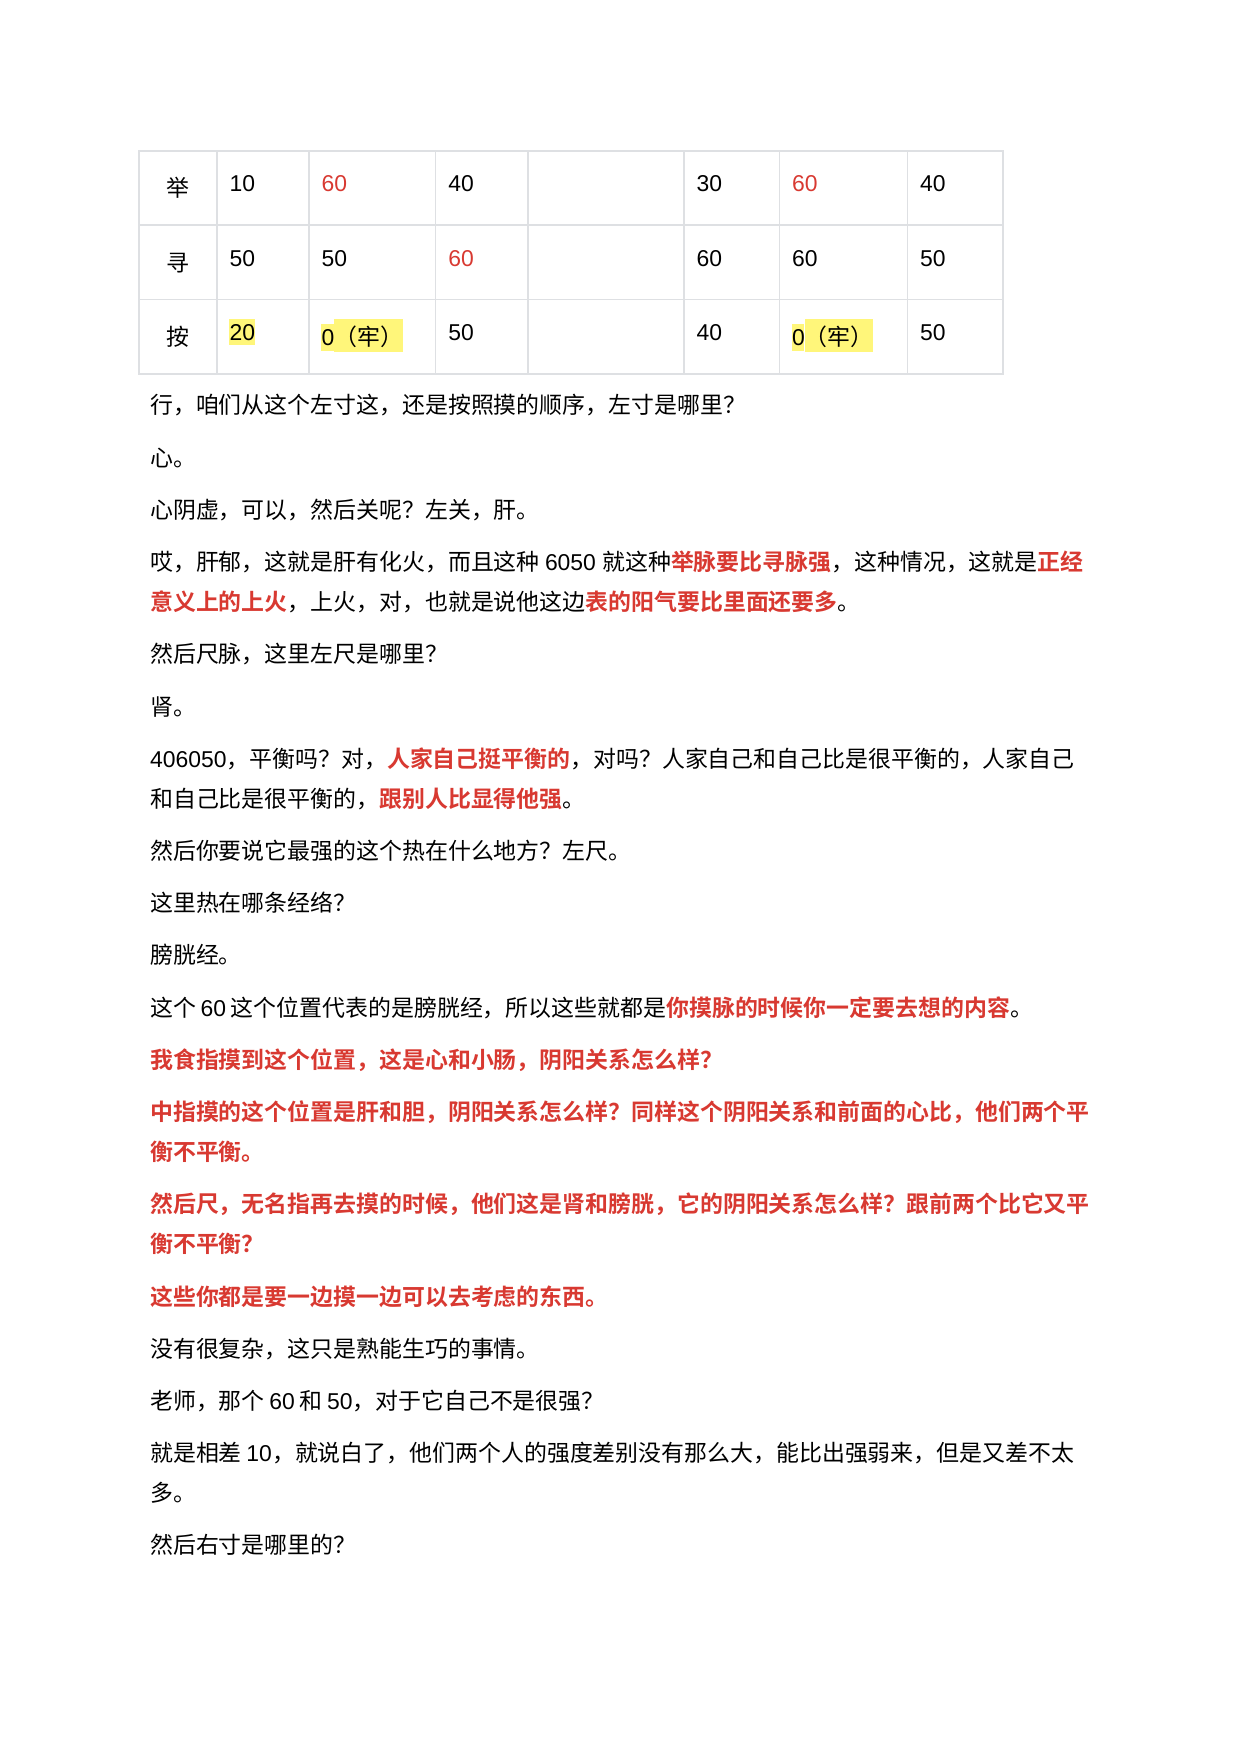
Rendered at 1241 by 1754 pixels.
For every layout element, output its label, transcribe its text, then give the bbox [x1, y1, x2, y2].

table_cell 0（牢） [780, 300, 907, 373]
text 然后你要说它最强的这个热在什么地方？左尺。 [150, 833, 1090, 866]
text 406050，平衡吗？对，人家自己挺平衡的，对吗？人家自己和自己比是很平衡的，人家自己和自己比是很平衡的，跟别人比显得他强。 [150, 741, 1090, 814]
text 没有很复杂，这只是熟能生巧的事情。 [150, 1331, 1090, 1364]
table_cell 50 [908, 226, 1002, 299]
text 我食指摸到这个位置，这是心和小肠，阴阳关系怎么样？ [150, 1042, 1090, 1075]
table_cell 60 [780, 226, 907, 299]
table_cell 30 [685, 152, 779, 224]
text 膀胱经。 [150, 937, 1090, 971]
table_cell 10 [218, 152, 308, 224]
table_cell 举 [140, 152, 216, 224]
text 就是相差10，就说白了，他们两个人的强度差别没有那么大，能比出强弱来，但是又差不太多。 [150, 1435, 1090, 1508]
text 行，咱们从这个左寸这，还是按照摸的顺序，左寸是哪里？ [150, 387, 1090, 420]
text 哎，肝郁，这就是肝有化火，而且这种 6050 就这种举脉要比寻脉强，这种情况，这就是正经意义上的上火，上火，对，也就是说他这边表的阳气要比里面还要多。 [150, 544, 1090, 617]
table_cell 40 [908, 152, 1002, 224]
table_cell 40 [436, 152, 527, 224]
table_cell 40 [685, 300, 779, 373]
table_cell [529, 226, 683, 299]
table_cell 60 [780, 152, 907, 224]
text 肾。 [150, 688, 1090, 722]
table_cell 20 [218, 300, 308, 373]
table_cell 50 [218, 226, 308, 299]
text 老师，那个60和50，对于它自己不是很强？ [150, 1383, 1090, 1416]
table_cell 60 [436, 226, 527, 299]
text 这个60这个位置代表的是膀胱经，所以这些就都是你摸脉的时候你一定要去想的内容。 [150, 990, 1090, 1023]
table_cell [529, 300, 683, 373]
table_cell [529, 152, 683, 224]
text 然后尺，无名指再去摸的时候，他们这是肾和膀胱，它的阴阳关系怎么样？跟前两个比它又平衡不平衡？ [150, 1186, 1090, 1259]
text 心阴虚，可以，然后关呢？左关，肝。 [150, 492, 1090, 525]
table_cell 按 [140, 300, 216, 373]
table_cell 50 [310, 226, 435, 299]
text 心。 [150, 439, 1090, 473]
table_cell 60 [685, 226, 779, 299]
table_cell 0（牢） [310, 300, 435, 373]
text 然后右寸是哪里的？ [150, 1527, 1090, 1561]
table_cell 50 [436, 300, 527, 373]
table_cell 寻 [140, 226, 216, 299]
table_cell 60 [310, 152, 435, 224]
text 中指摸的这个位置是肝和胆，阴阳关系怎么样？同样这个阴阳关系和前面的心比，他们两个平衡不平衡。 [150, 1094, 1090, 1167]
text 这些你都是要一边摸一边可以去考虑的东西。 [150, 1278, 1090, 1312]
text 这里热在哪条经络？ [150, 885, 1090, 918]
text 然后尺脉，这里左尺是哪里？ [150, 636, 1090, 669]
table_cell 50 [908, 300, 1002, 373]
